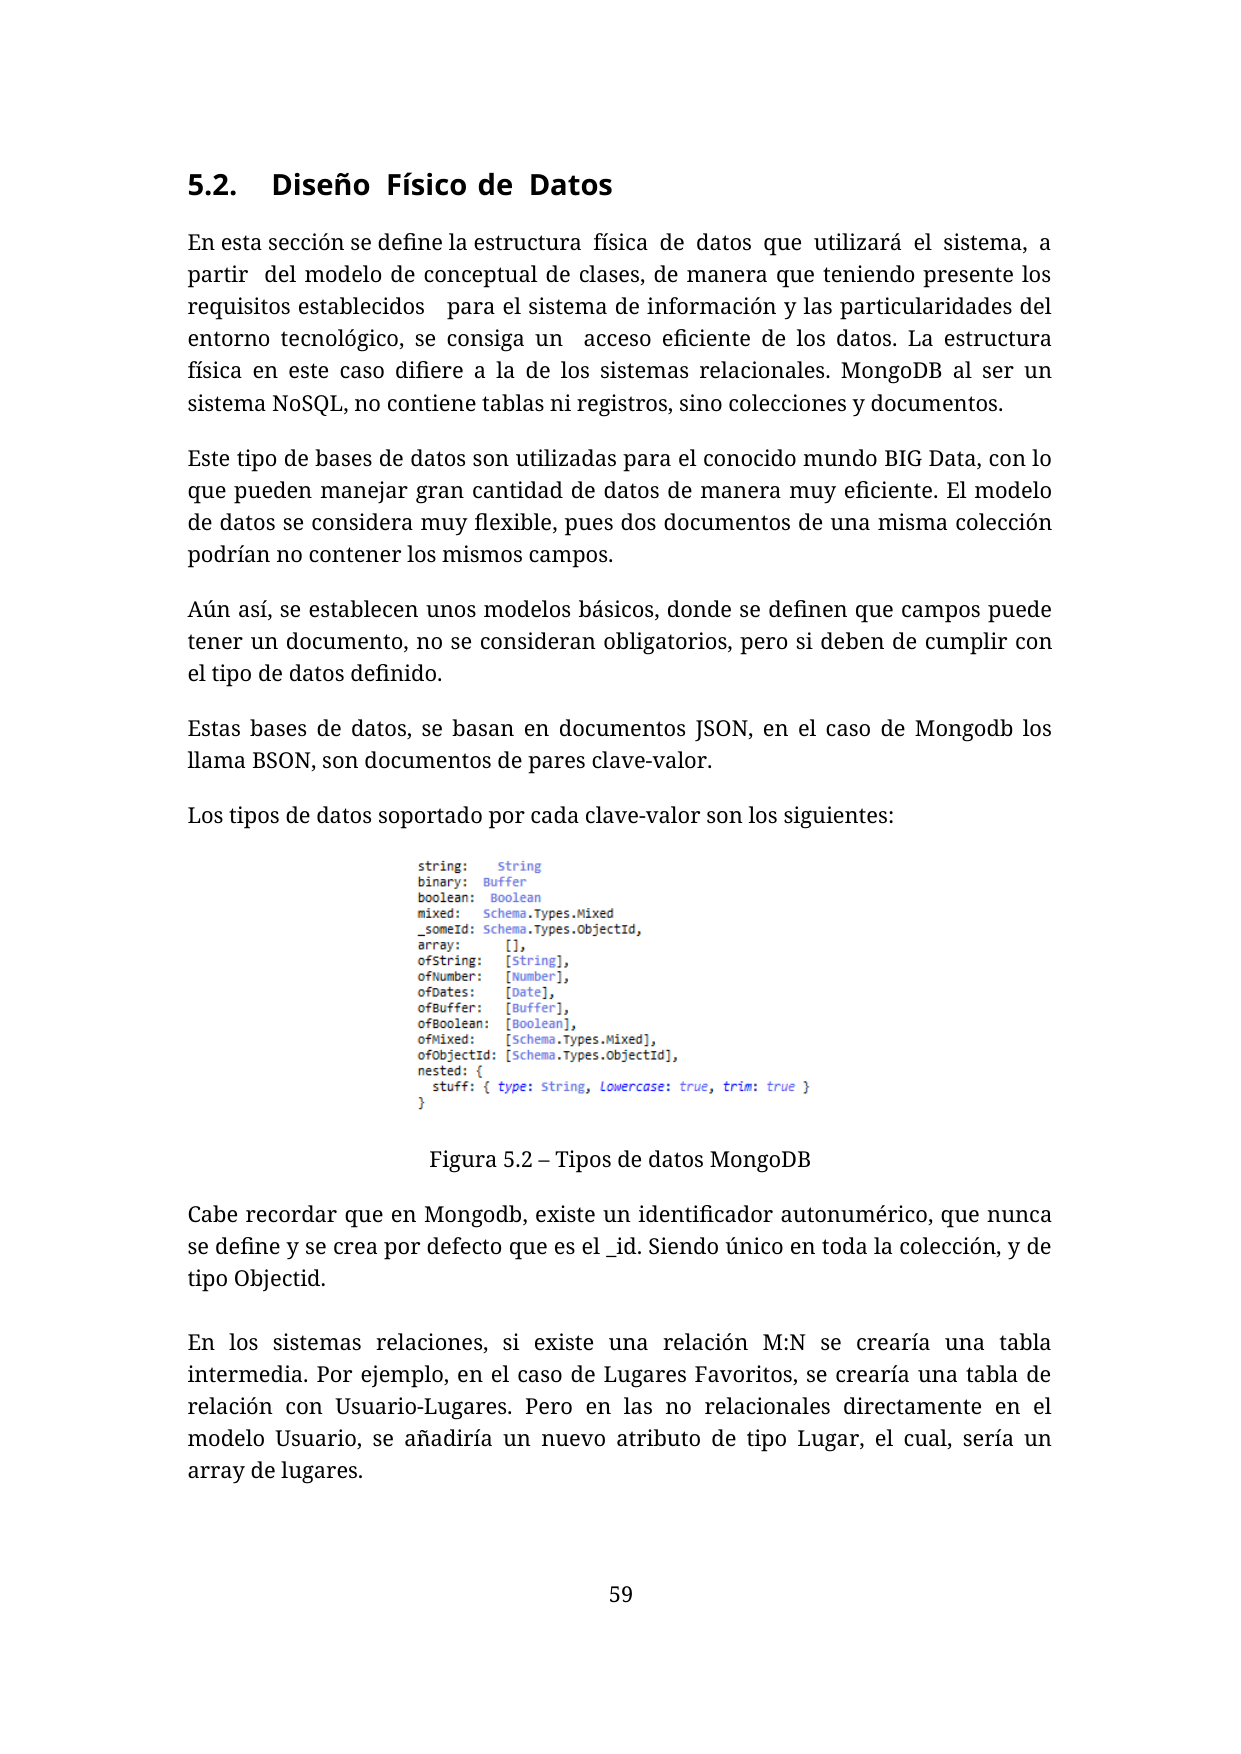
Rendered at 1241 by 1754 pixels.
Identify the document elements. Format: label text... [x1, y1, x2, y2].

subtitle Diseño Físico de Datos [187, 164, 1065, 204]
text Aún así, se establecen unos modelos básicos, donde se definen que campos puede tener un documento, no se consideran obligatorios, pero si deben de cumplir con el tipo de datos definido. [187, 594, 1053, 688]
text Figura 5.2 – Tipos de datos MongoDB [187, 1143, 1053, 1173]
text En esta sección se define la estructura física de datos que utilizará el sistema, a partir del modelo de conceptual de clases, de manera que teniendo presente los requisitos establecidos para el sistema de información y las particularidades del entorno tecnológico, se consiga un acceso eficiente de los datos. La estructura física en este caso difiere a la de los sistemas relacionales. MongoDB al ser un sistema NoSQL, no contiene tablas ni registros, sino colecciones y documentos. [187, 227, 1053, 417]
text Este tipo de bases de datos son utilizadas para el conocido mundo BIG Data, con lo que pueden manejar gran cantidad de datos de manera muy eficiente. El modelo de datos se considera muy flexible, pues dos documentos de una misma colección podrían no contener los mismos campos. [187, 443, 1053, 569]
picture [413, 855, 828, 1119]
text Los tipos de datos soportado por cada clave-valor son los siguientes: [187, 800, 1053, 830]
text Cabe recordar que en Mongodb, existe un identificador autonumérico, que nunca se define y se crea por defecto que es el _id. Siendo único en toda la colección, y de tipo Objectid. [187, 1198, 1053, 1292]
text Estas bases de datos, se basan en documentos JSON, en el caso de Mongodb los llama BSON, son documentos de pares clave-valor. [187, 713, 1053, 775]
text En los sistemas relaciones, si existe una relación M:N se crearía una tabla intermedia. Por ejemplo, en el caso de Lugares Favoritos, se crearía una tabla de relación con Usuario-Lugares. Pero en las no relacionales directamente en el modelo Usuario, se añadiría un nuevo atributo de tipo Lugar, el cual, sería un array de lugares. [187, 1327, 1053, 1485]
